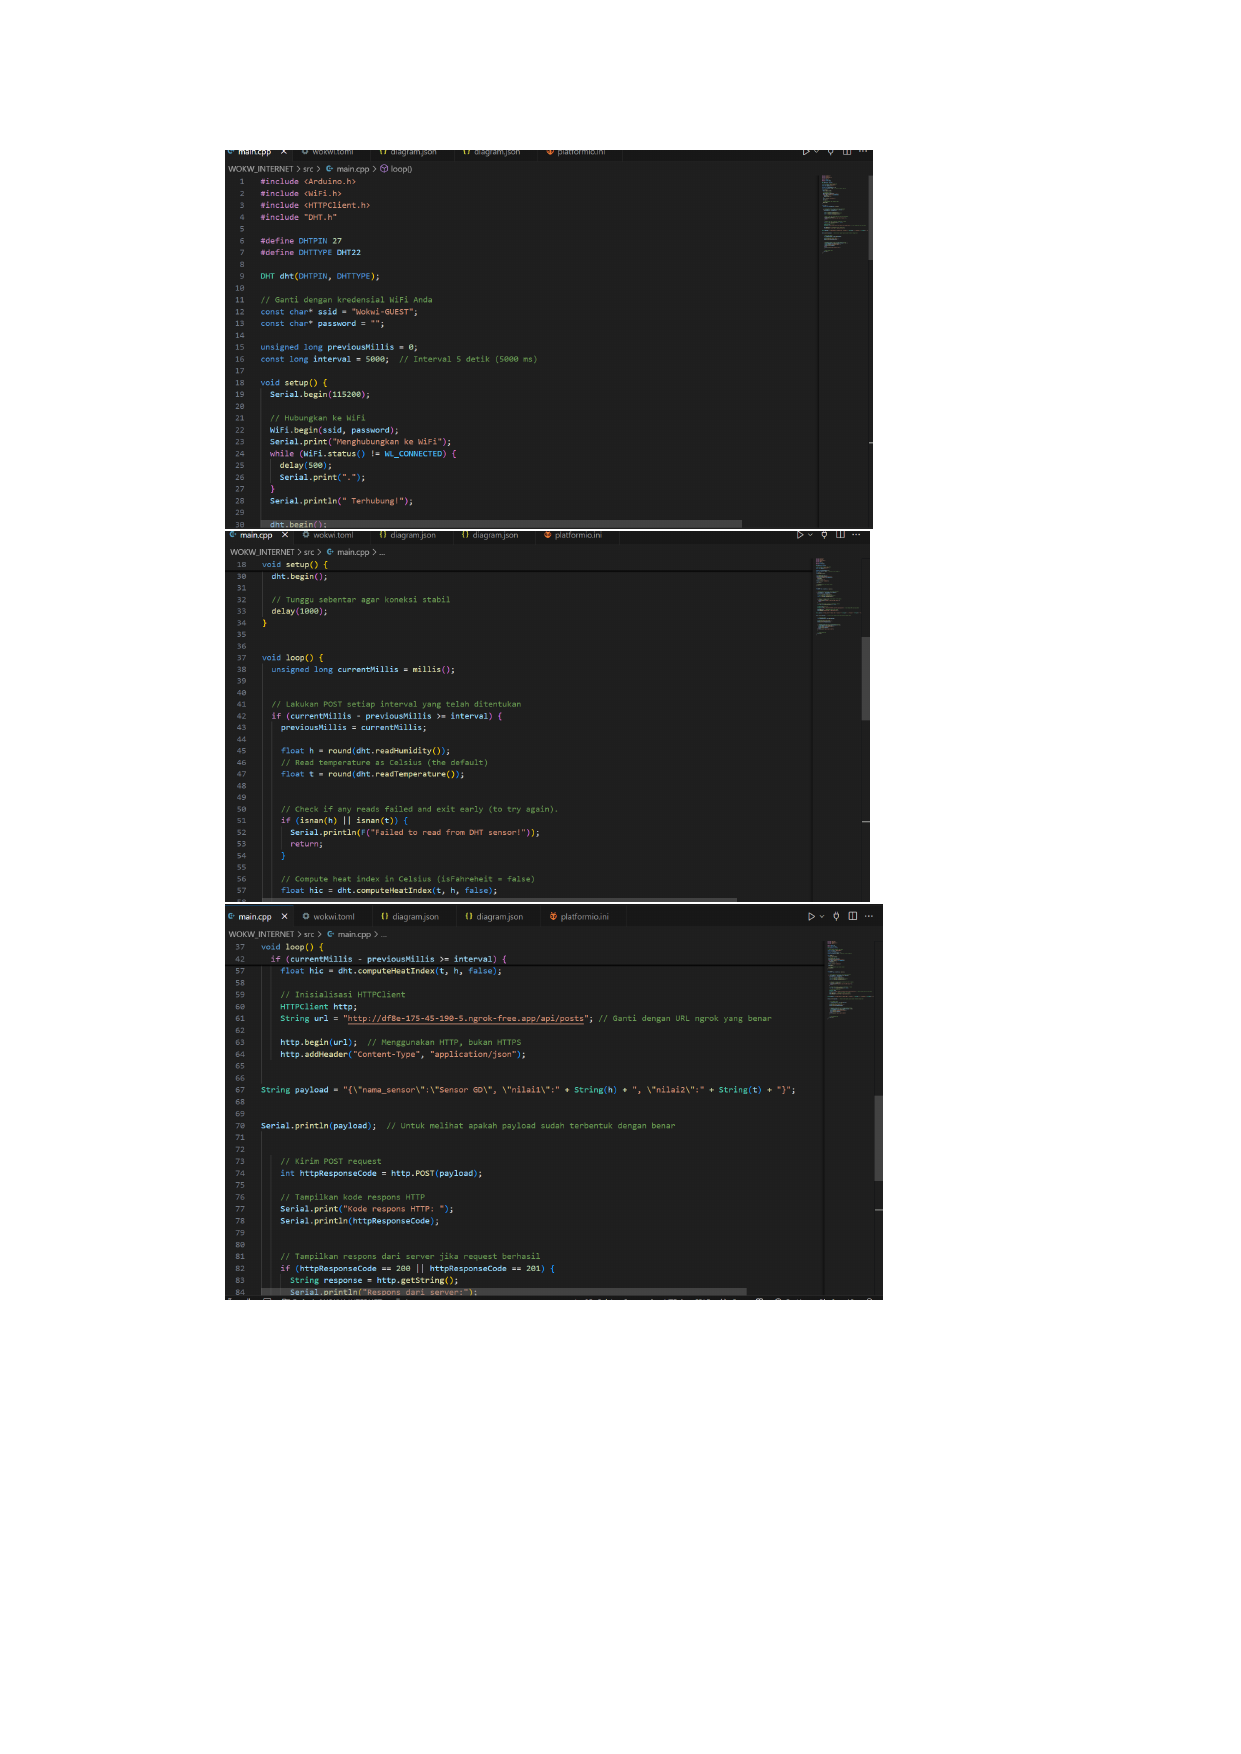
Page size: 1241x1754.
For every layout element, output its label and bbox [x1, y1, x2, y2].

picture [225, 904, 883, 1300]
picture [225, 150, 873, 529]
picture [225, 531, 870, 902]
